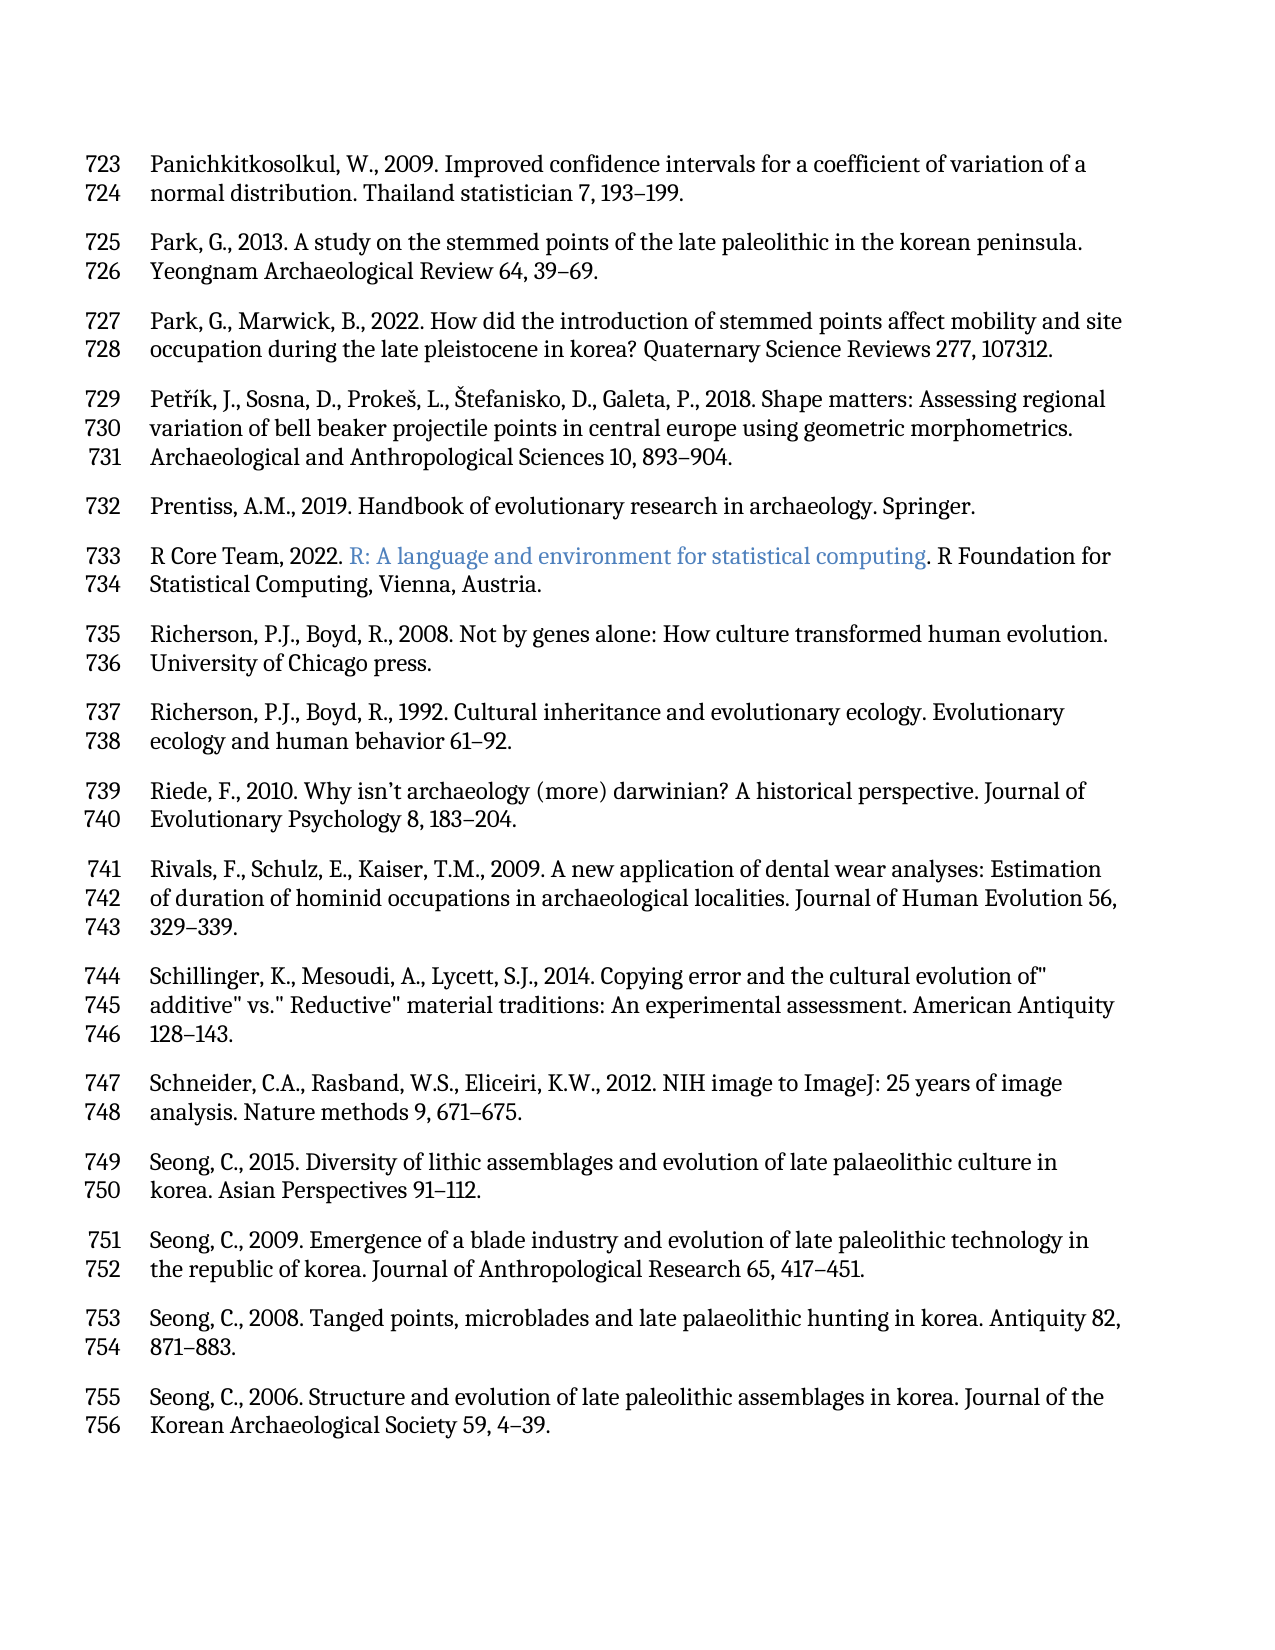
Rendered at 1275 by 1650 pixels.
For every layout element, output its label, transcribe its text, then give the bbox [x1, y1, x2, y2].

text Rivals, F., Schulz, E., Kaiser, T.M., 2009. A new application of dental wear analyses: Estimation of duration of hominid occupations in archaeological localities. Journal of Human Evolution 56, 329–339. [150, 855, 1125, 941]
text Petřı́k, J., Sosna, D., Prokeš, L., Štefanisko, D., Galeta, P., 2018. Shape matters: Assessing regional variation of bell beaker projectile points in central europe using geometric morphometrics. Archaeological and Anthropological Sciences 10, 893–904. [150, 385, 1125, 471]
text Richerson, P.J., Boyd, R., 1992. Cultural inheritance and evolutionary ecology. Evolutionary ecology and human behavior 61–92. [150, 698, 1125, 756]
text Seong, C., 2008. Tanged points, microblades and late palaeolithic hunting in korea. Antiquity 82, 871–883. [150, 1304, 1125, 1362]
text Park, G., Marwick, B., 2022. How did the introduction of stemmed points affect mobility and site occupation during the late pleistocene in korea? Quaternary Science Reviews 277, 107312. [150, 307, 1125, 364]
text Park, G., 2013. A study on the stemmed points of the late paleolithic in the korean peninsula. Yeongnam Archaeological Review 64, 39–69. [150, 228, 1125, 286]
text Seong, C., 2015. Diversity of lithic assemblages and evolution of late palaeolithic culture in korea. Asian Perspectives 91–112. [150, 1147, 1125, 1205]
text Richerson, P.J., Boyd, R., 2008. Not by genes alone: How culture transformed human evolution. University of Chicago press. [150, 620, 1125, 677]
text Schillinger, K., Mesoudi, A., Lycett, S.J., 2014. Copying error and the cultural evolution of" additive" vs." Reductive" material traditions: An experimental assessment. American Antiquity 128–143. [150, 962, 1125, 1048]
text Riede, F., 2010. Why isn’t archaeology (more) darwinian? A historical perspective. Journal of Evolutionary Psychology 8, 183–204. [150, 777, 1125, 834]
text Prentiss, A.M., 2019. Handbook of evolutionary research in archaeology. Springer. [150, 492, 1125, 521]
text Schneider, C.A., Rasband, W.S., Eliceiri, K.W., 2012. NIH image to ImageJ: 25 years of image analysis. Nature methods 9, 671–675. [150, 1069, 1125, 1127]
text Panichkitkosolkul, W., 2009. Improved confidence intervals for a coefficient of variation of a normal distribution. Thailand statistician 7, 193–199. [150, 150, 1125, 207]
text R Core Team, 2022. R: A language and environment for statistical computing. R Foundation for Statistical Computing, Vienna, Austria. [150, 542, 1125, 599]
text Seong, C., 2009. Emergence of a blade industry and evolution of late paleolithic technology in the republic of korea. Journal of Anthropological Research 65, 417–451. [150, 1226, 1125, 1283]
text Seong, C., 2006. Structure and evolution of late paleolithic assemblages in korea. Journal of the Korean Archaeological Society 59, 4–39. [150, 1382, 1125, 1440]
